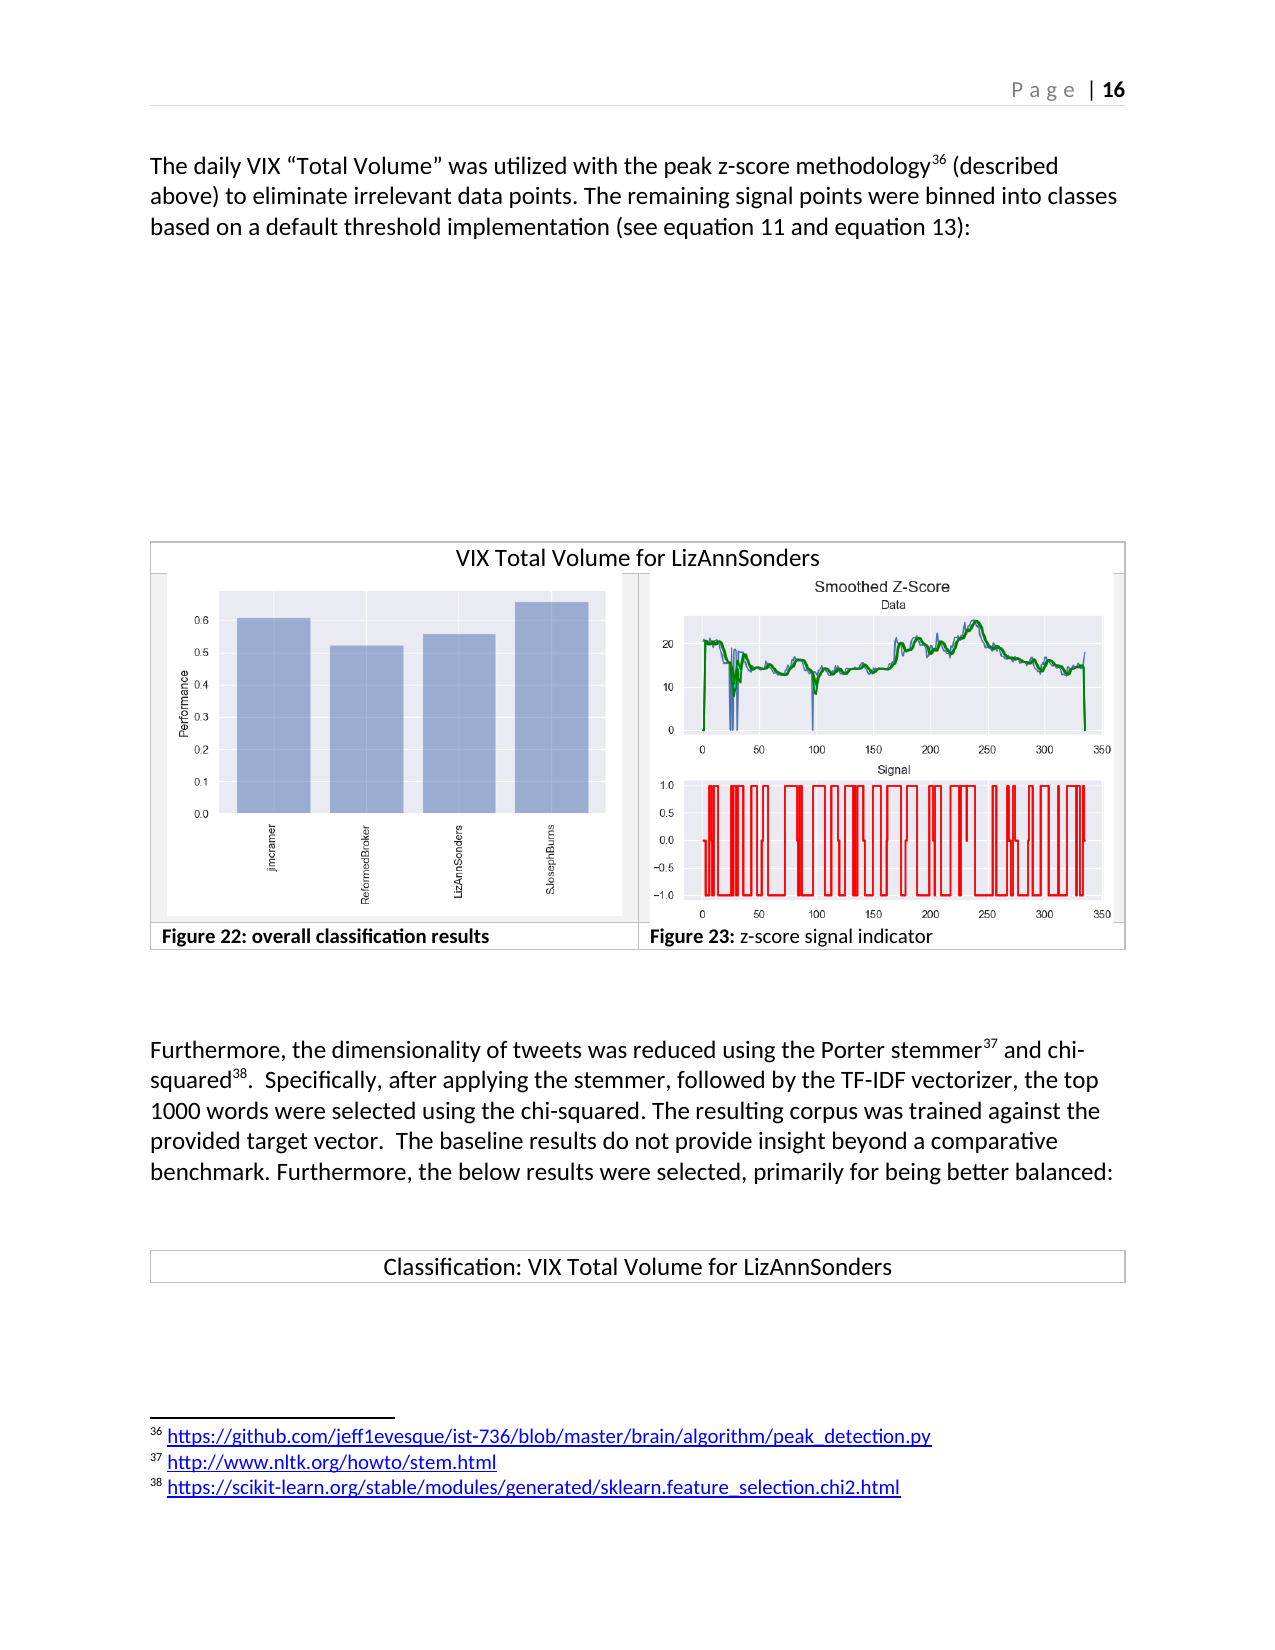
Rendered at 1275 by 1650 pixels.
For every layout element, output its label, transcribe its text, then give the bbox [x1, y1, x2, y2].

picture [167, 573, 623, 916]
table_cell [151, 574, 638, 922]
table_cell [639, 574, 649, 922]
table_cell Figure 22: overall classification results [151, 923, 638, 949]
table_header VIX Total Volume for LizAnnSonders [151, 543, 1124, 573]
table_cell [1114, 574, 1124, 922]
table_header Classification: VIX Total Volume for LizAnnSonders [151, 1251, 1124, 1282]
text The daily VIX “Total Volume” was utilized with the peak z-score methodology (described above) to eliminate irrelevant data points. The remaining signal points were binned into classes based on a default threshold implementation (see equation 11 and equation 13): [150, 150, 1125, 242]
picture [649, 573, 1114, 923]
table_cell Figure 23: z-score signal indicator [639, 923, 1124, 949]
text Furthermore, the dimensionality of tweets was reduced using the Porter stemmer and chi-squared. Specifically, after applying the stemmer, followed by the TF-IDF vectorizer, the top 1000 words were selected using the chi-squared. The resulting corpus was trained against the provided target vector. The baseline results do not provide insight beyond a comparative benchmark. Furthermore, the below results were selected, primarily for being better balanced: [150, 1034, 1125, 1186]
